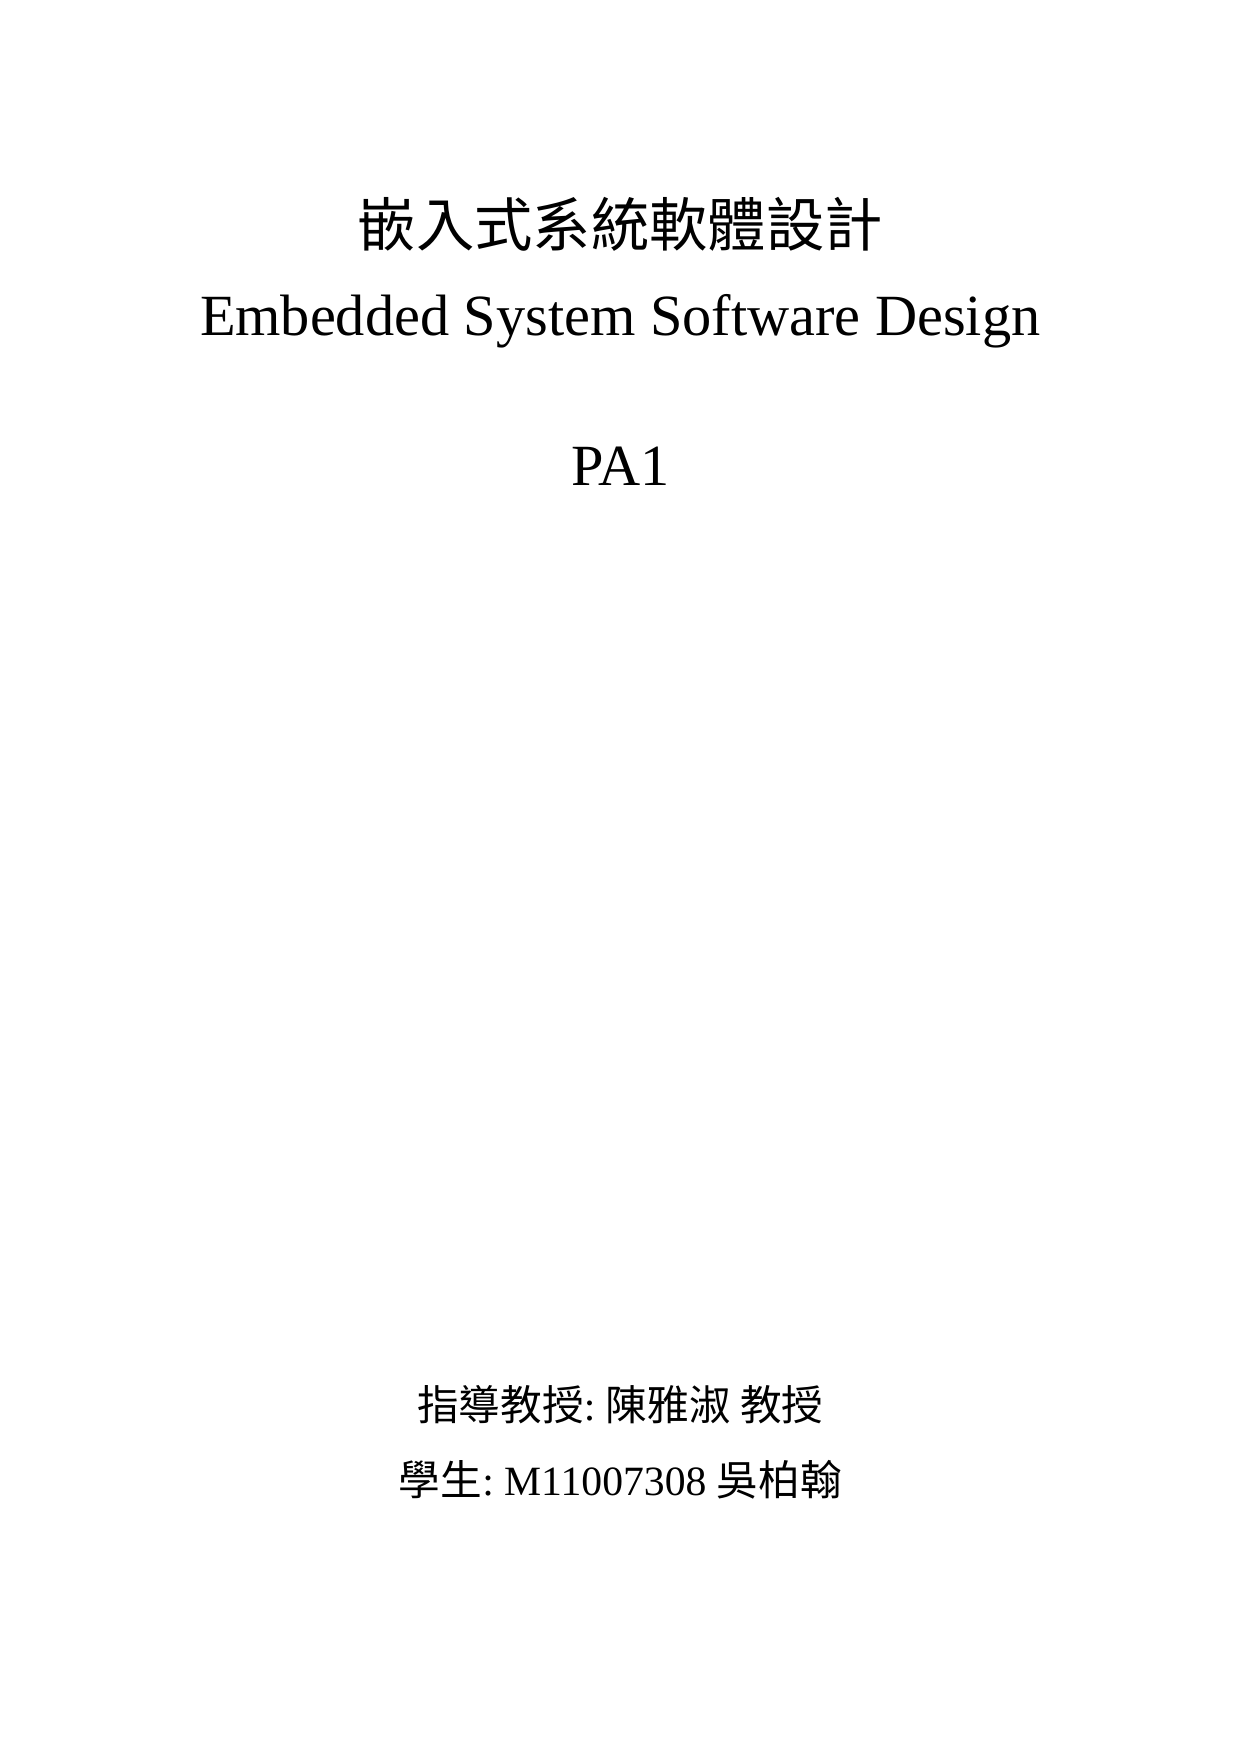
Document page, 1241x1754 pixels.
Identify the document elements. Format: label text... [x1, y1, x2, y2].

text PA1 [187, 427, 1053, 502]
text 嵌入式系統軟體設計 [187, 164, 1053, 277]
text Embedded System Software Design [187, 277, 1053, 352]
text 學生: M11007308 吳柏翰 [187, 1439, 1053, 1514]
text 指導教授: 陳雅淑 教授 [187, 1364, 1053, 1439]
